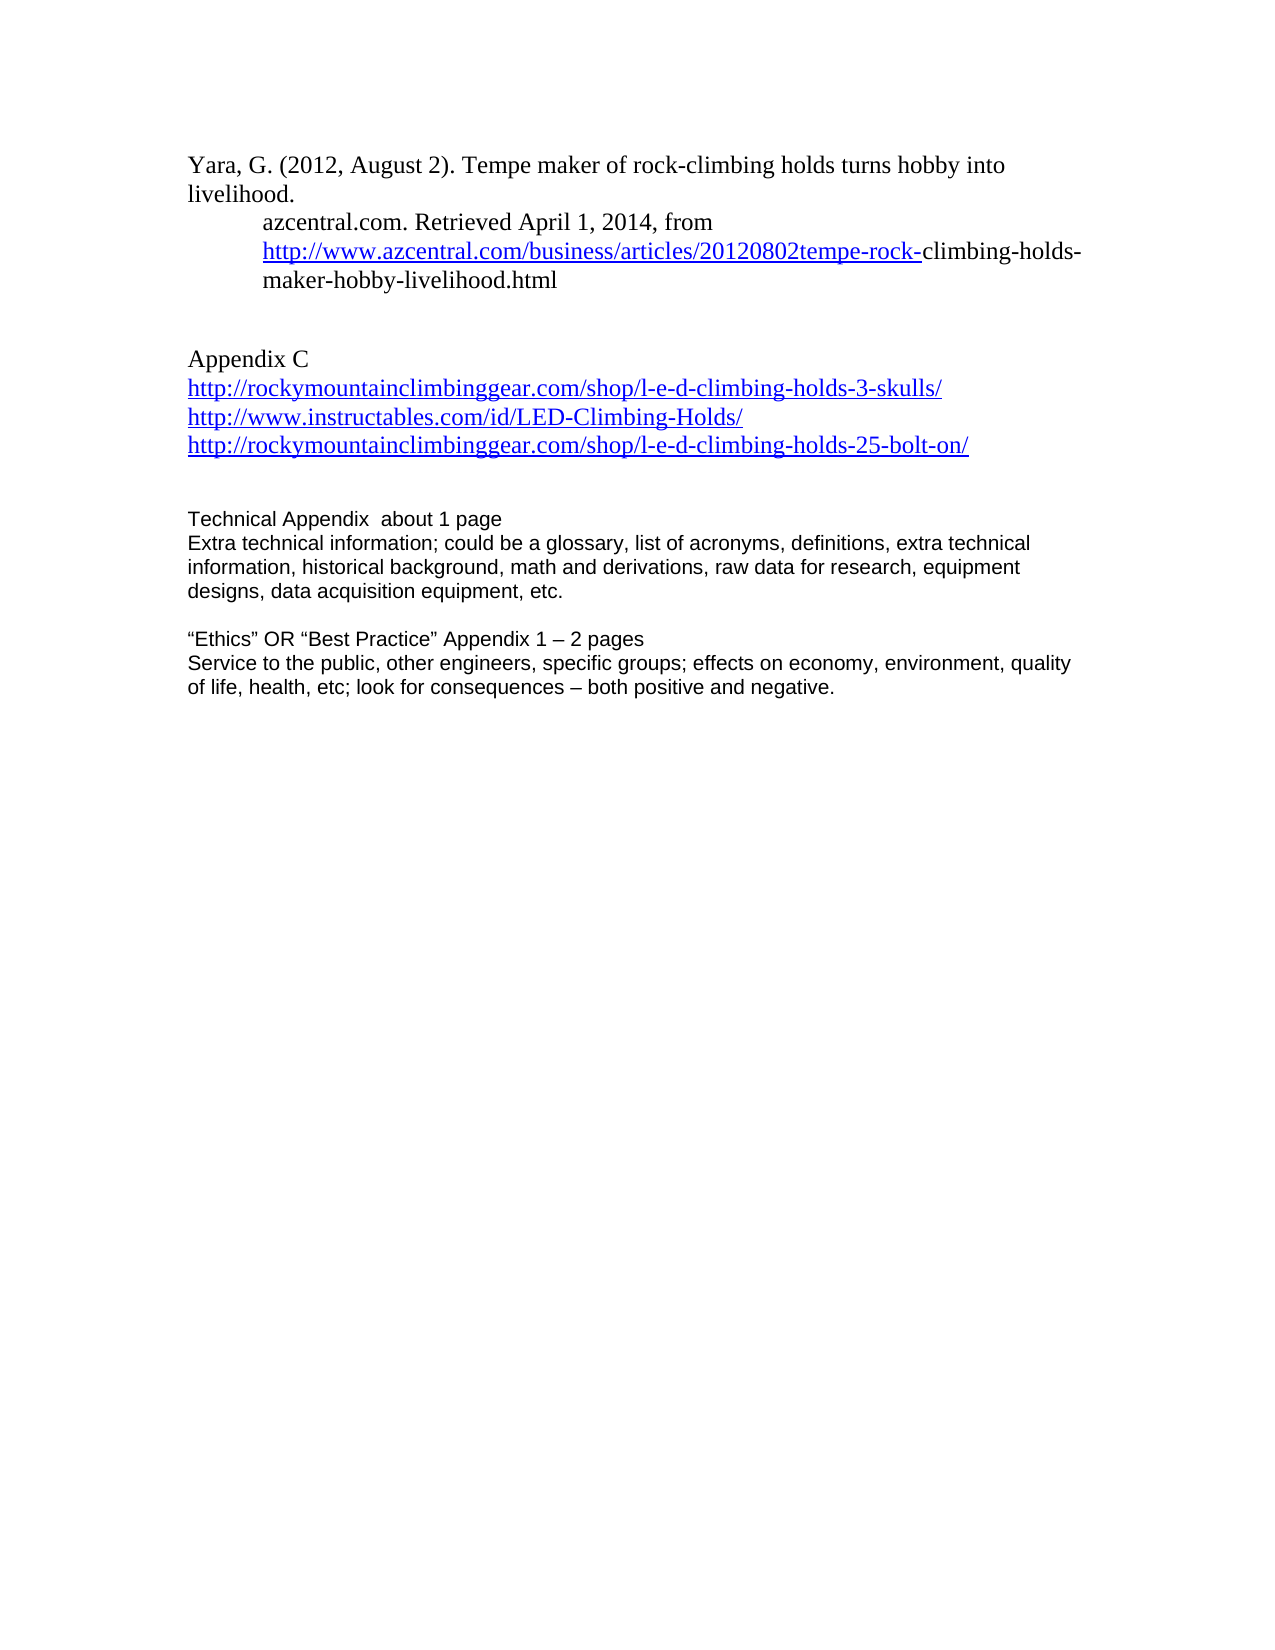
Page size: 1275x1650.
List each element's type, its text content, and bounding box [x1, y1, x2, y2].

text http://rockymountainclimbinggear.com/shop/l-e-d-climbing-holds-3-skulls/ [187, 373, 1087, 402]
text Service to the public, other engineers, specific groups; effects on economy, environment, quality of life, health, etc; look for consequences – both positive and negative. [187, 651, 1087, 699]
text Extra technical information; could be a glossary, list of acronyms, definitions, extra technical information, historical background, math and derivations, raw data for research, equipment designs, data acquisition equipment, etc. [187, 531, 1087, 603]
text http://www.azcentral.com/business/articles/20120802tempe-rock-climbing-holds-maker-hobby-livelihood.html [262, 236, 1087, 294]
text http://www.instructables.com/id/LED-Climbing-Holds/ [187, 402, 1087, 430]
text Technical Appendix about 1 page [187, 507, 1087, 531]
text “Ethics” OR “Best Practice” Appendix 1 – 2 pages [187, 627, 1087, 651]
text Appendix C [187, 344, 1087, 373]
text http://rockymountainclimbinggear.com/shop/l-e-d-climbing-holds-25-bolt-on/ [187, 430, 1087, 459]
text Yara, G. (2012, August 2). Tempe maker of rock-climbing holds turns hobby into livelihood. [187, 150, 1087, 207]
text azcentral.com. Retrieved April 1, 2014, from [187, 207, 1087, 236]
